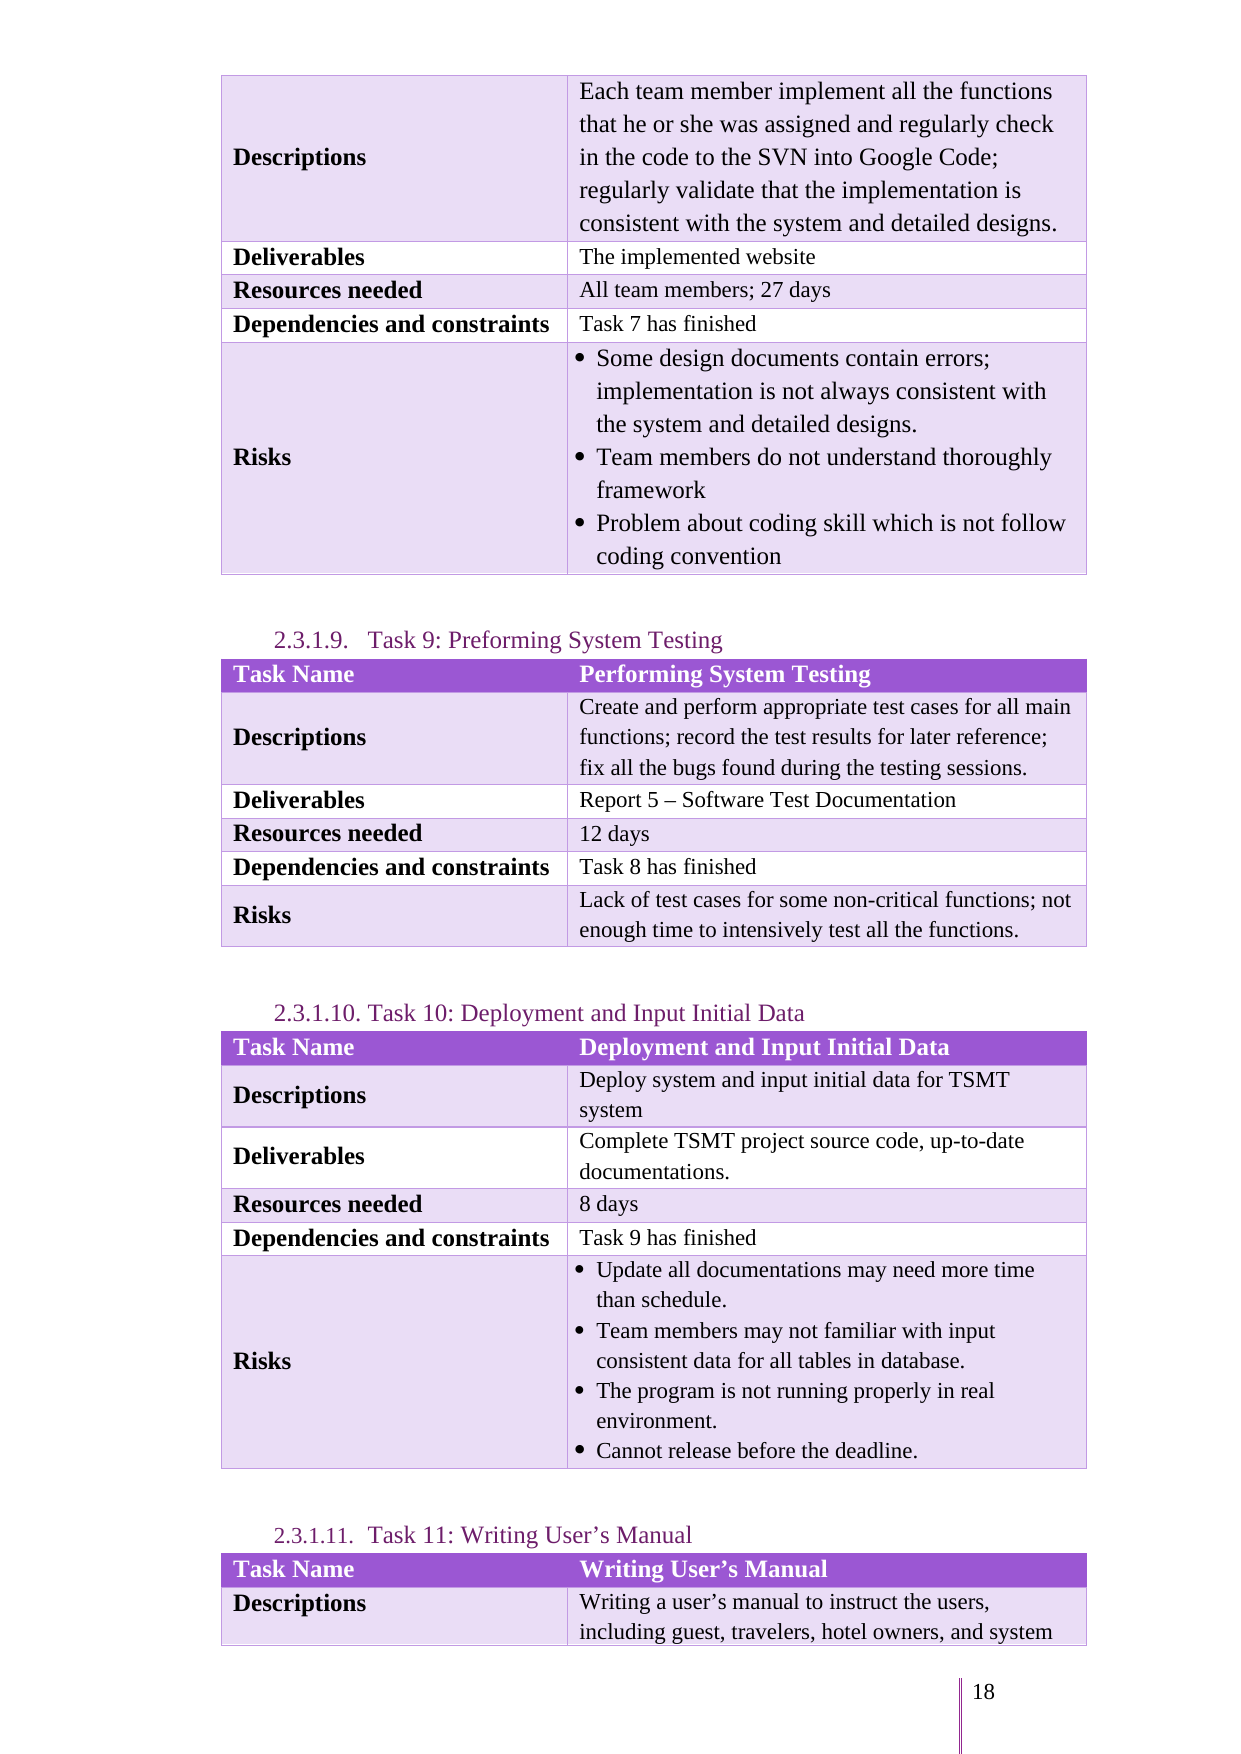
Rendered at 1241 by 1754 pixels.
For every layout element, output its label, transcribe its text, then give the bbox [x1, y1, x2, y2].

table_cell Task 7 has finished [568, 309, 1086, 342]
table_cell Descriptions [222, 1066, 567, 1126]
table_cell 12 days [568, 819, 1086, 851]
table_cell Risks [222, 343, 567, 573]
table_cell Resources needed [222, 275, 567, 308]
table_cell Descriptions [222, 76, 567, 241]
table_cell Risks [222, 886, 567, 946]
table_cell Descriptions [222, 1588, 567, 1644]
table_header Task Name [222, 1554, 567, 1587]
table_cell Deliverables [222, 785, 567, 817]
table_cell 8 days [568, 1189, 1086, 1222]
table_cell The implemented website [568, 242, 1086, 274]
table_cell Some design documents contain errors; implementation is not always consistent with the system and detailed designs. Team members do not understand thoroughly framework Problem about coding skill which is not follow coding convention [568, 343, 1086, 573]
table_cell Resources needed [222, 819, 567, 851]
table_header Task Name [222, 660, 567, 692]
table_cell Deploy system and input initial data for TSMT system [568, 1066, 1086, 1126]
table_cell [568, 1588, 1086, 1644]
table_cell Dependencies and constraints [222, 1223, 567, 1255]
table_cell Task 9 has finished [568, 1223, 1086, 1255]
table_cell Complete TSMT project source code, up-to-date documentations. [568, 1128, 1086, 1188]
table_cell Create and perform appropriate test cases for all main functions; record the test results for later reference; fix all the bugs found during the testing sessions. [568, 693, 1086, 784]
table_header Task Name [222, 1033, 567, 1065]
table_cell Deliverables [222, 1128, 567, 1188]
table_header Performing System Testing [568, 660, 1086, 692]
table_cell Descriptions [222, 693, 567, 784]
table_header Deployment and Input Initial Data [568, 1033, 1086, 1065]
subtitle Task 11: Writing User’s Manual [274, 1520, 1165, 1549]
table_cell Dependencies and constraints [222, 309, 567, 342]
table_cell Risks [222, 1256, 567, 1468]
table_cell Task 8 has finished [568, 852, 1086, 885]
table_cell Report 5 – Software Test Documentation [568, 785, 1086, 817]
table_cell Deliverables [222, 242, 567, 274]
table_cell All team members; 27 days [568, 275, 1086, 308]
table_cell Each team member implement all the functions that he or she was assigned and regularly check in the code to the SVN into Google Code; regularly validate that the implementation is consistent with the system and detailed designs. [568, 76, 1086, 241]
table_cell Dependencies and constraints [222, 852, 567, 885]
subtitle Task 10: Deployment and Input Initial Data [274, 998, 1165, 1027]
subtitle Task 9: Preforming System Testing [274, 626, 1165, 654]
table_cell Lack of test cases for some non-critical functions; not enough time to intensively test all the functions. [568, 886, 1086, 946]
table_cell Update all documentations may need more time than schedule. Team members may not familiar with input consistent data for all tables in database. The program is not running properly in real environment. Cannot release before the deadline. [568, 1256, 1086, 1468]
table_header Writing User’s Manual [568, 1554, 1086, 1587]
table_cell Resources needed [222, 1189, 567, 1222]
